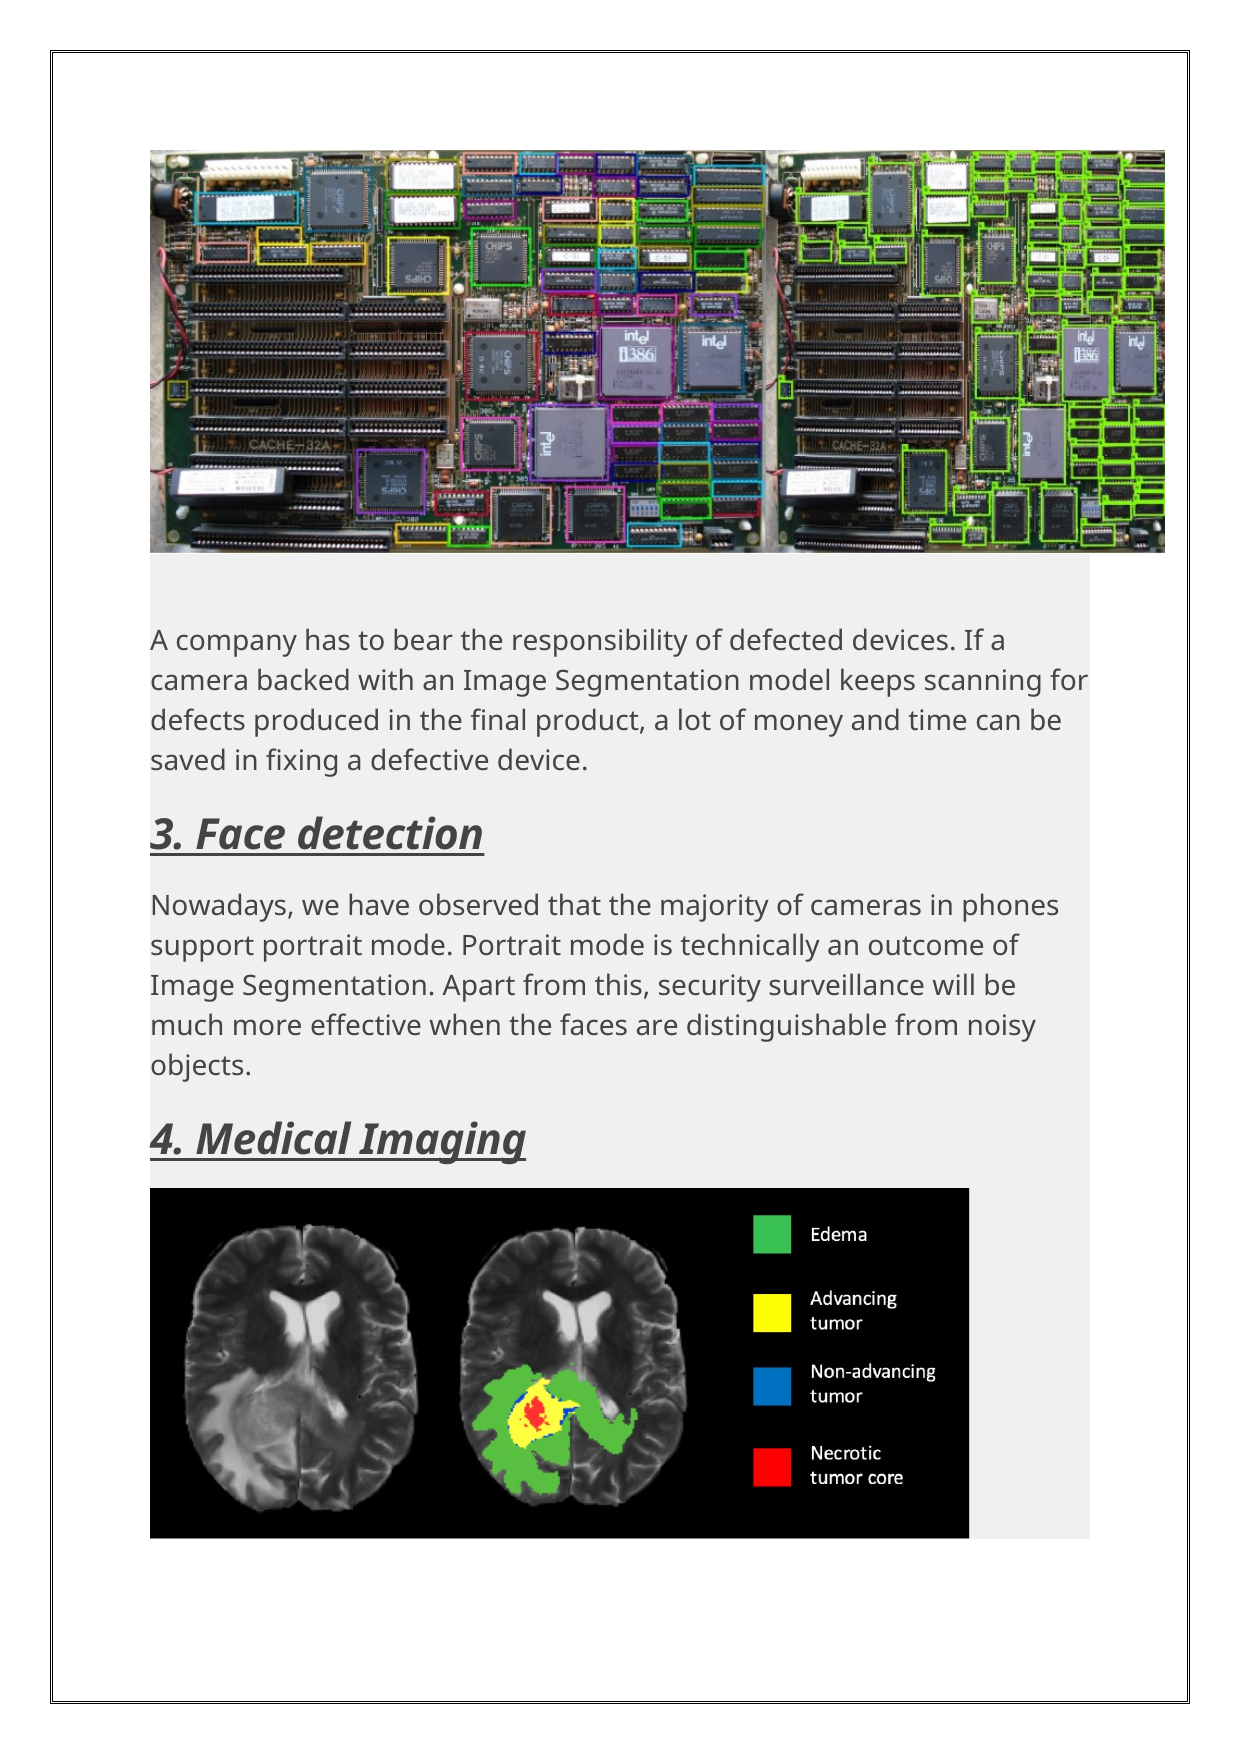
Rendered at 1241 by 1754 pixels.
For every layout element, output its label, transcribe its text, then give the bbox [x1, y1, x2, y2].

picture [150, 150, 1165, 554]
text A company has to bear the responsibility of defected devices. If a camera backed with an Image Segmentation model keeps scanning for defects produced in the final product, a lot of money and time can be saved in fixing a defective device. [150, 619, 1090, 779]
subtitle 4. Medical Imaging [150, 1109, 1090, 1167]
picture [150, 1188, 970, 1540]
text Nowadays, we have observed that the majority of cameras in phones support portrait mode. Portrait mode is technically an outcome of Image Segmentation. Apart from this, security surveillance will be much more effective when the faces are distinguishable from noisy objects. [150, 884, 1090, 1084]
subtitle 3. Face detection [150, 804, 1090, 862]
